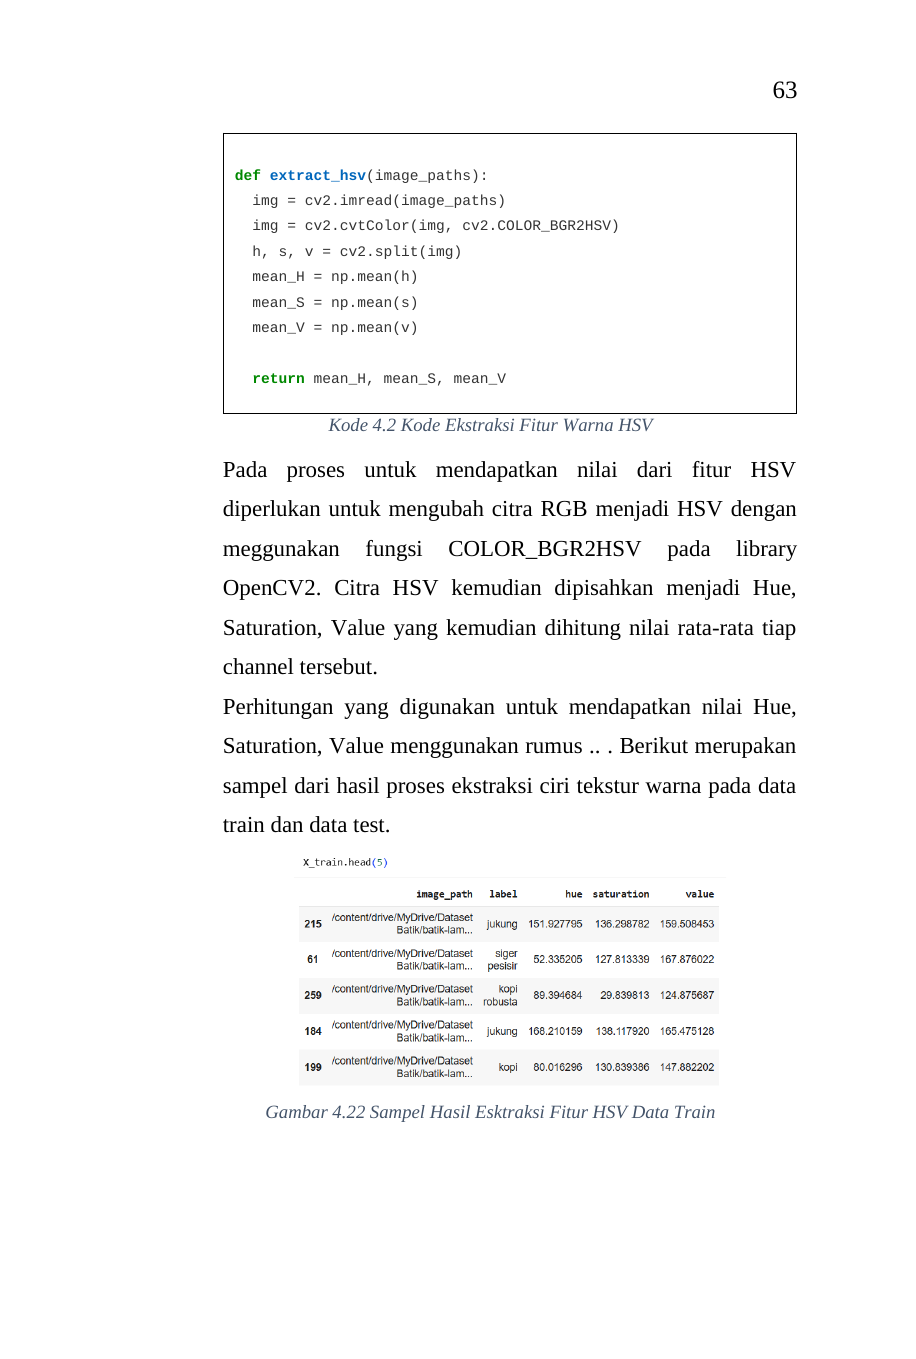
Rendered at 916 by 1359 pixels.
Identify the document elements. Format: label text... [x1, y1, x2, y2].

list Pada proses untuk mendapatkan nilai dari fitur HSV diperlukan untuk mengubah citra RGB menjadi HSV dengan meggunakan fungsi COLOR_BGR2HSV pada library OpenCV2. Citra HSV kemudian dipisahkan menjadi Hue, Saturation, Value yang kemudian dihitung nilai rata-rata tiap channel tersebut. [223, 456, 797, 680]
picture [294, 850, 727, 1087]
text Kode 4.2 Kode Ekstraksi Fitur Warna HSV [148, 414, 797, 435]
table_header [224, 134, 796, 413]
list Perhitungan yang digunakan untuk mendapatkan nilai Hue, Saturation, Value menggunakan rumus .. . Berikut merupakan sampel dari hasil proses ekstraksi ciri tekstur warna pada data train dan data test. [223, 693, 797, 838]
